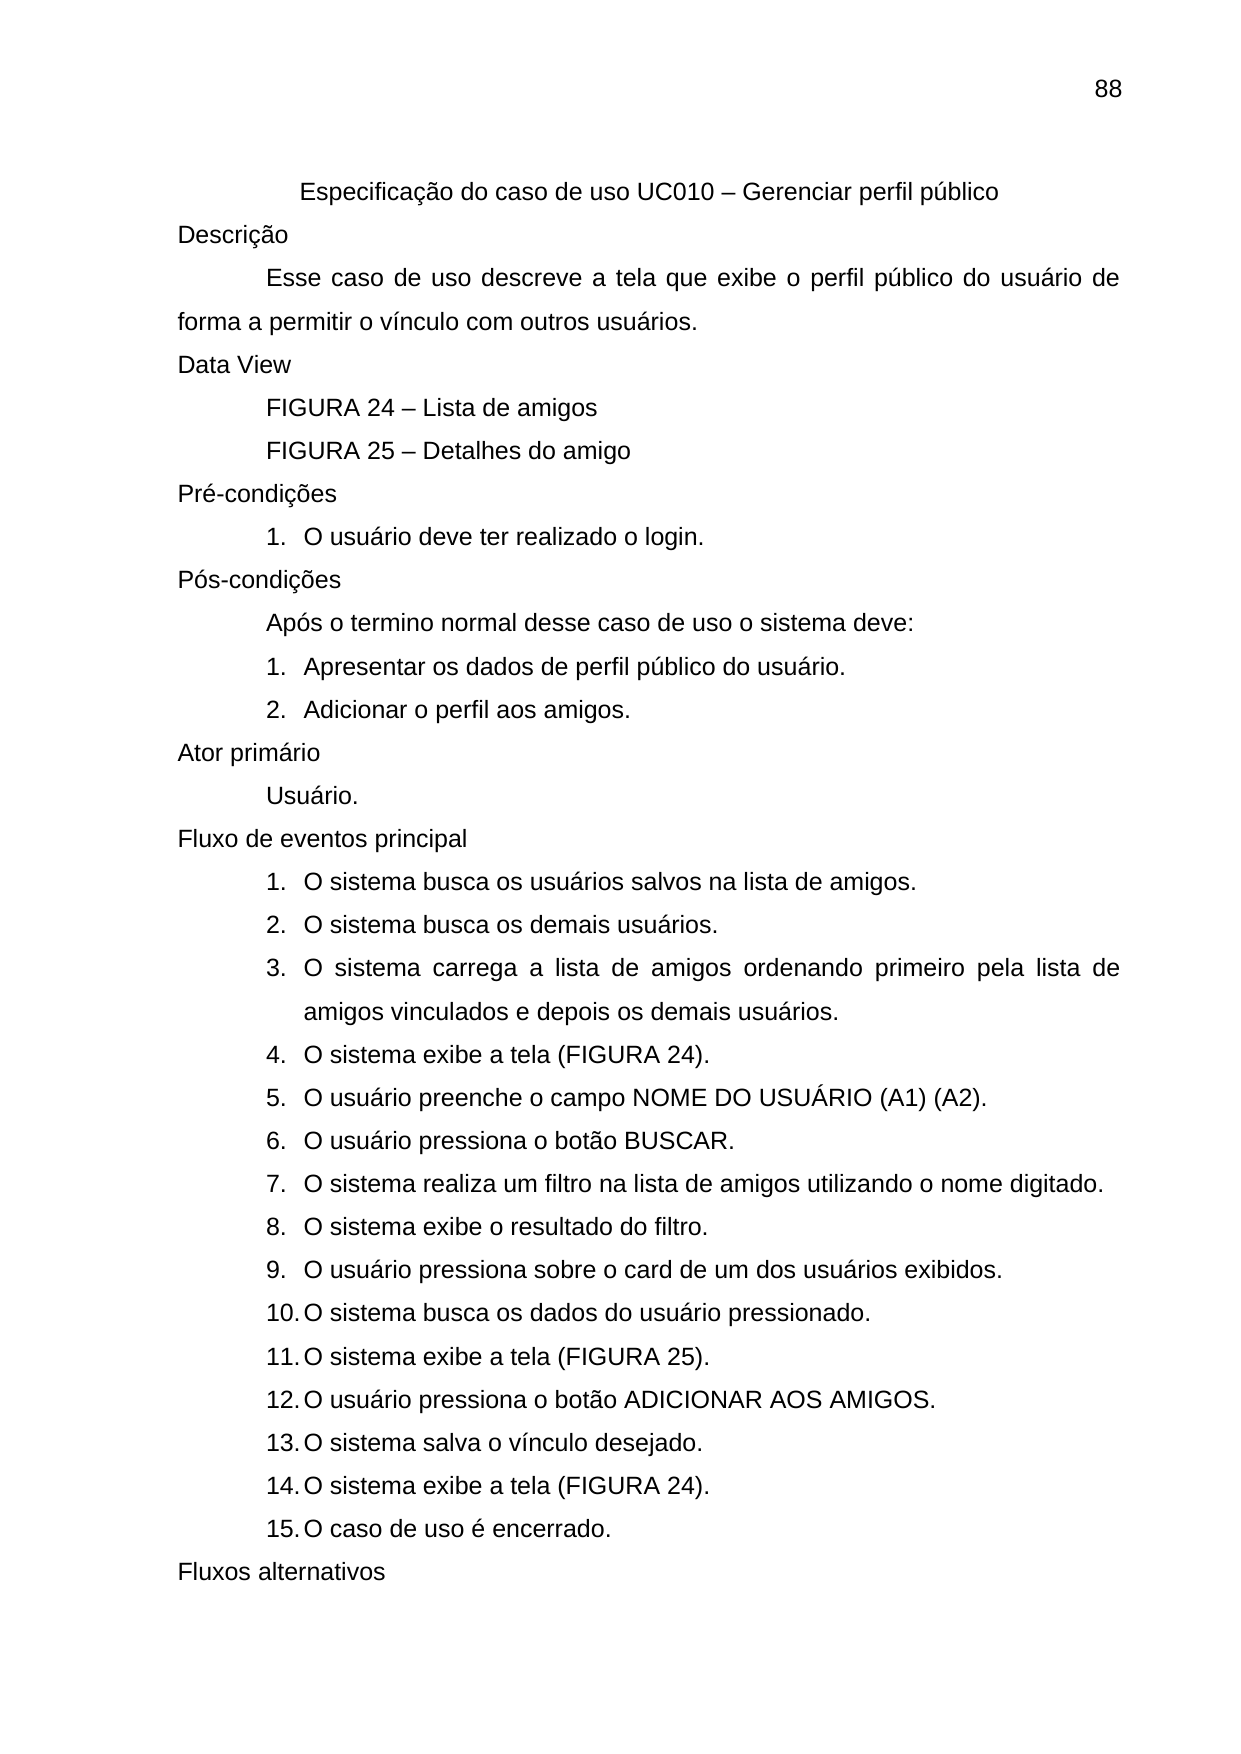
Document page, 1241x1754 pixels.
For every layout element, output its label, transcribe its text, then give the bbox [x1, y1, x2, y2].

text Ator primário [177, 738, 1122, 767]
text Data View [177, 350, 1122, 378]
text FIGURA 25 – Detalhes do amigo [177, 436, 1122, 465]
list O sistema exibe a tela (FIGURA 24). [266, 1040, 1122, 1068]
list O sistema exibe a tela (FIGURA 24). [266, 1471, 1122, 1500]
list O sistema busca os usuários salvos na lista de amigos. [266, 867, 1122, 896]
list O sistema salva o vínculo desejado. [266, 1428, 1122, 1457]
list O sistema carrega a lista de amigos ordenando primeiro pela lista de amigos vinculados e depois os demais usuários. [266, 953, 1122, 1025]
list Apresentar os dados de perfil público do usuário. [266, 652, 1122, 680]
text Especificação do caso de uso UC010 – Gerenciar perfil público [177, 177, 1122, 206]
list O usuário pressiona sobre o card de um dos usuários exibidos. [266, 1255, 1122, 1284]
text Pré-condições [177, 479, 1122, 508]
list O usuário preenche o campo NOME DO USUÁRIO (A1) (A2). [266, 1083, 1122, 1112]
text Fluxos alternativos [177, 1557, 1122, 1586]
list O sistema realiza um filtro na lista de amigos utilizando o nome digitado. [266, 1169, 1122, 1198]
list O sistema busca os dados do usuário pressionado. [266, 1298, 1122, 1327]
text Após o termino normal desse caso de uso o sistema deve: [177, 608, 1122, 637]
text Descrição [177, 220, 1122, 249]
text Esse caso de uso descreve a tela que exibe o perfil público do usuário de forma a permitir o vínculo com outros usuários. [177, 263, 1122, 335]
list O caso de uso é encerrado. [266, 1514, 1122, 1543]
text Pós-condições [177, 565, 1122, 594]
list O sistema exibe o resultado do filtro. [266, 1212, 1122, 1241]
list O usuário deve ter realizado o login. [266, 522, 1122, 551]
text FIGURA 24 – Lista de amigos [177, 393, 1122, 422]
list Adicionar o perfil aos amigos. [266, 695, 1122, 723]
list O usuário pressiona o botão BUSCAR. [266, 1126, 1122, 1155]
text Fluxo de eventos principal [177, 824, 1122, 853]
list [266, 1385, 1122, 1413]
list O sistema busca os demais usuários. [266, 910, 1122, 939]
list O sistema exibe a tela (FIGURA 25). [266, 1342, 1122, 1370]
text Usuário. [177, 781, 1122, 810]
